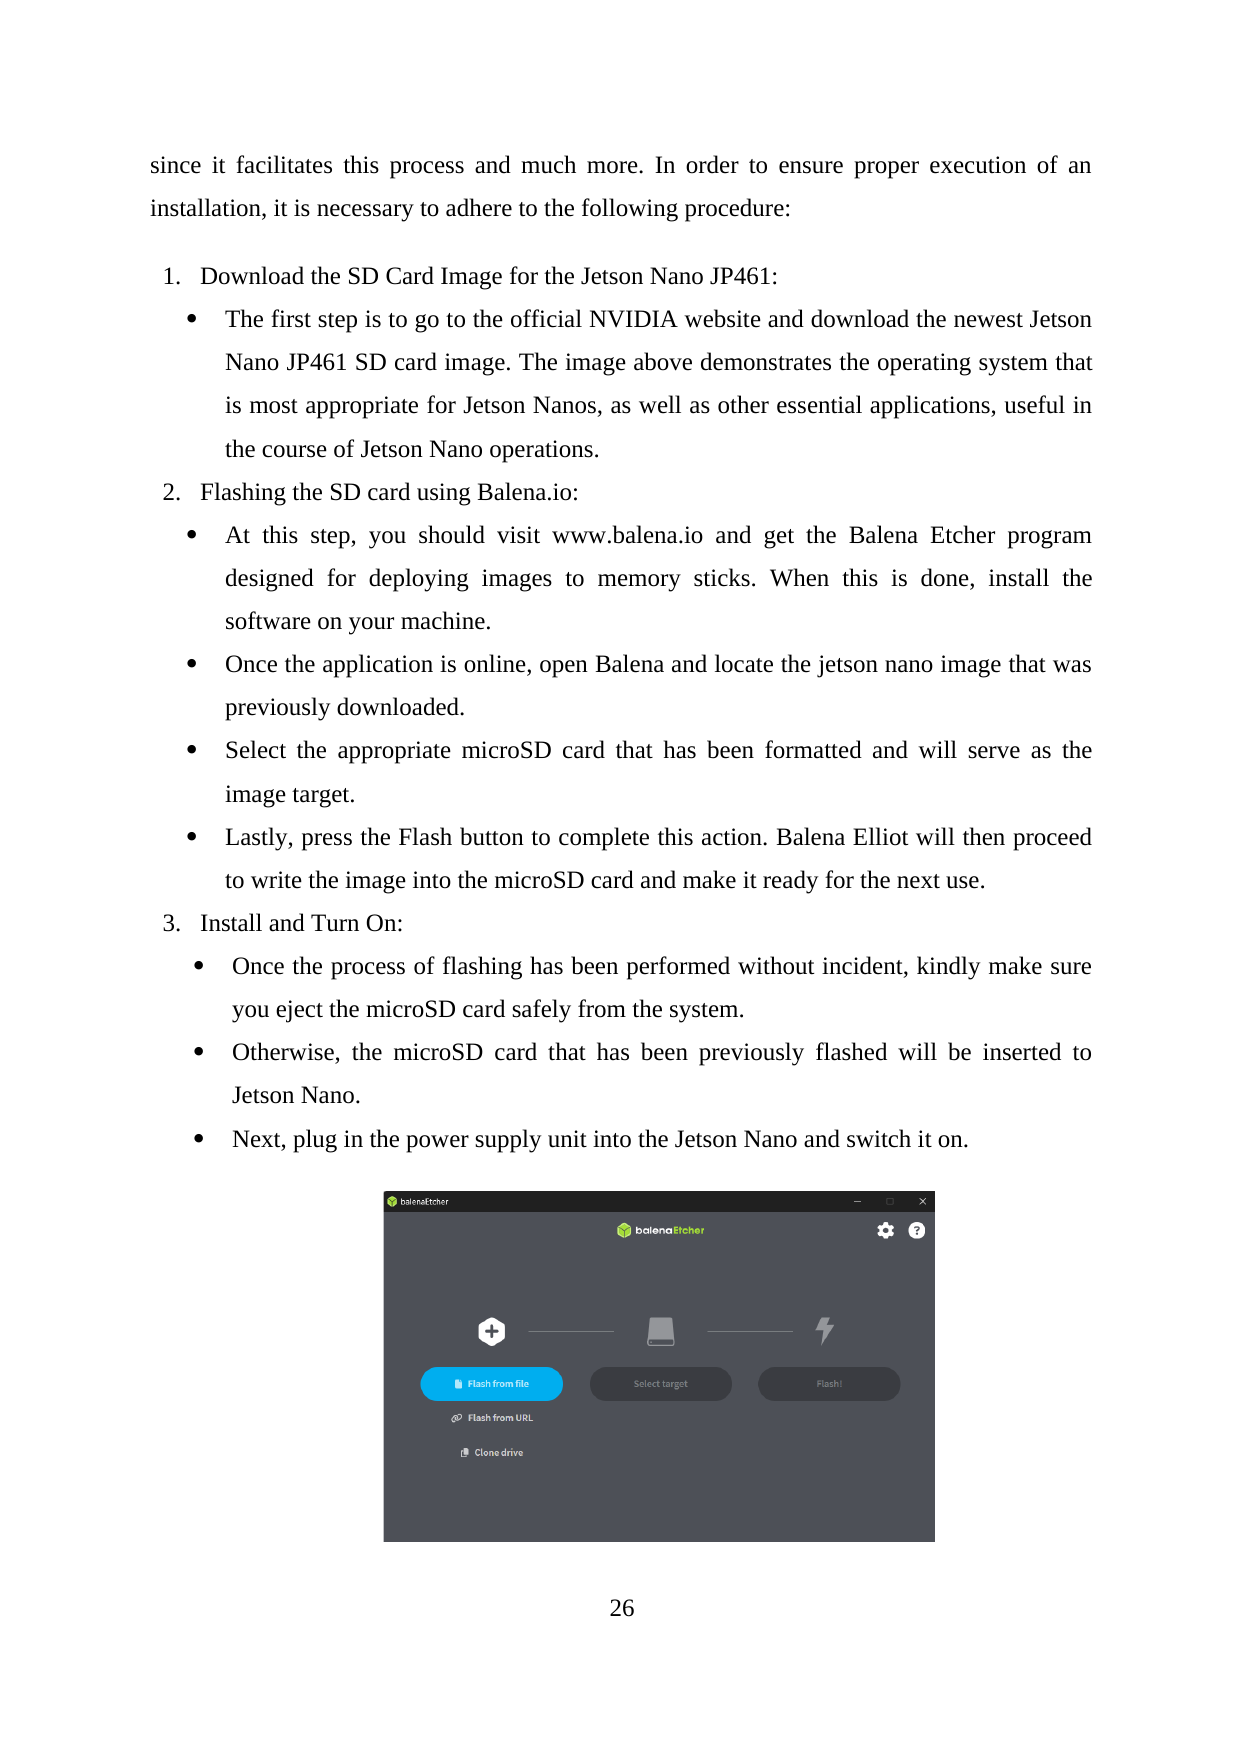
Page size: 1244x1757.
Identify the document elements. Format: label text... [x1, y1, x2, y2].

list Once the process of flashing has been performed without incident, kindly make sure you eject the microSD card safely from the system. [194, 951, 1094, 1023]
list Download the SD Card Image for the Jetson Nano JP461: [162, 261, 1094, 290]
list The first step is to go to the official NVIDIA website and download the newest Jetson Nano JP461 SD card image. The image above demonstrates the operating system that is most appropriate for Jetson Nanos, as well as other essential applications, useful in the course of Jetson Nano operations. [187, 304, 1094, 462]
list Next, plug in the power supply unit into the Jetson Nano and switch it on. [194, 1124, 1094, 1152]
list Select the appropriate microSD card that has been formatted and will serve as the image target. [187, 736, 1094, 807]
list At this step, you should visit www.balena.io and get the Balena Etcher program designed for deploying images to memory sticks. When this is done, install the software on your machine. [187, 520, 1094, 635]
list Install and Turn On: [162, 908, 1094, 937]
list Once the application is online, open Balena and locate the jetson nano image that was previously downloaded. [187, 649, 1094, 721]
list Lastly, press the Flash button to complete this action. Balena Elliot will then proceed to write the image into the microSD card and make it ready for the next use. [187, 822, 1094, 894]
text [150, 150, 1094, 222]
list Flashing the SD card using Balena.io: [162, 477, 1094, 506]
list Otherwise, the microSD card that has been previously flashed will be inserted to Jetson Nano. [194, 1037, 1094, 1109]
picture [383, 1191, 935, 1542]
